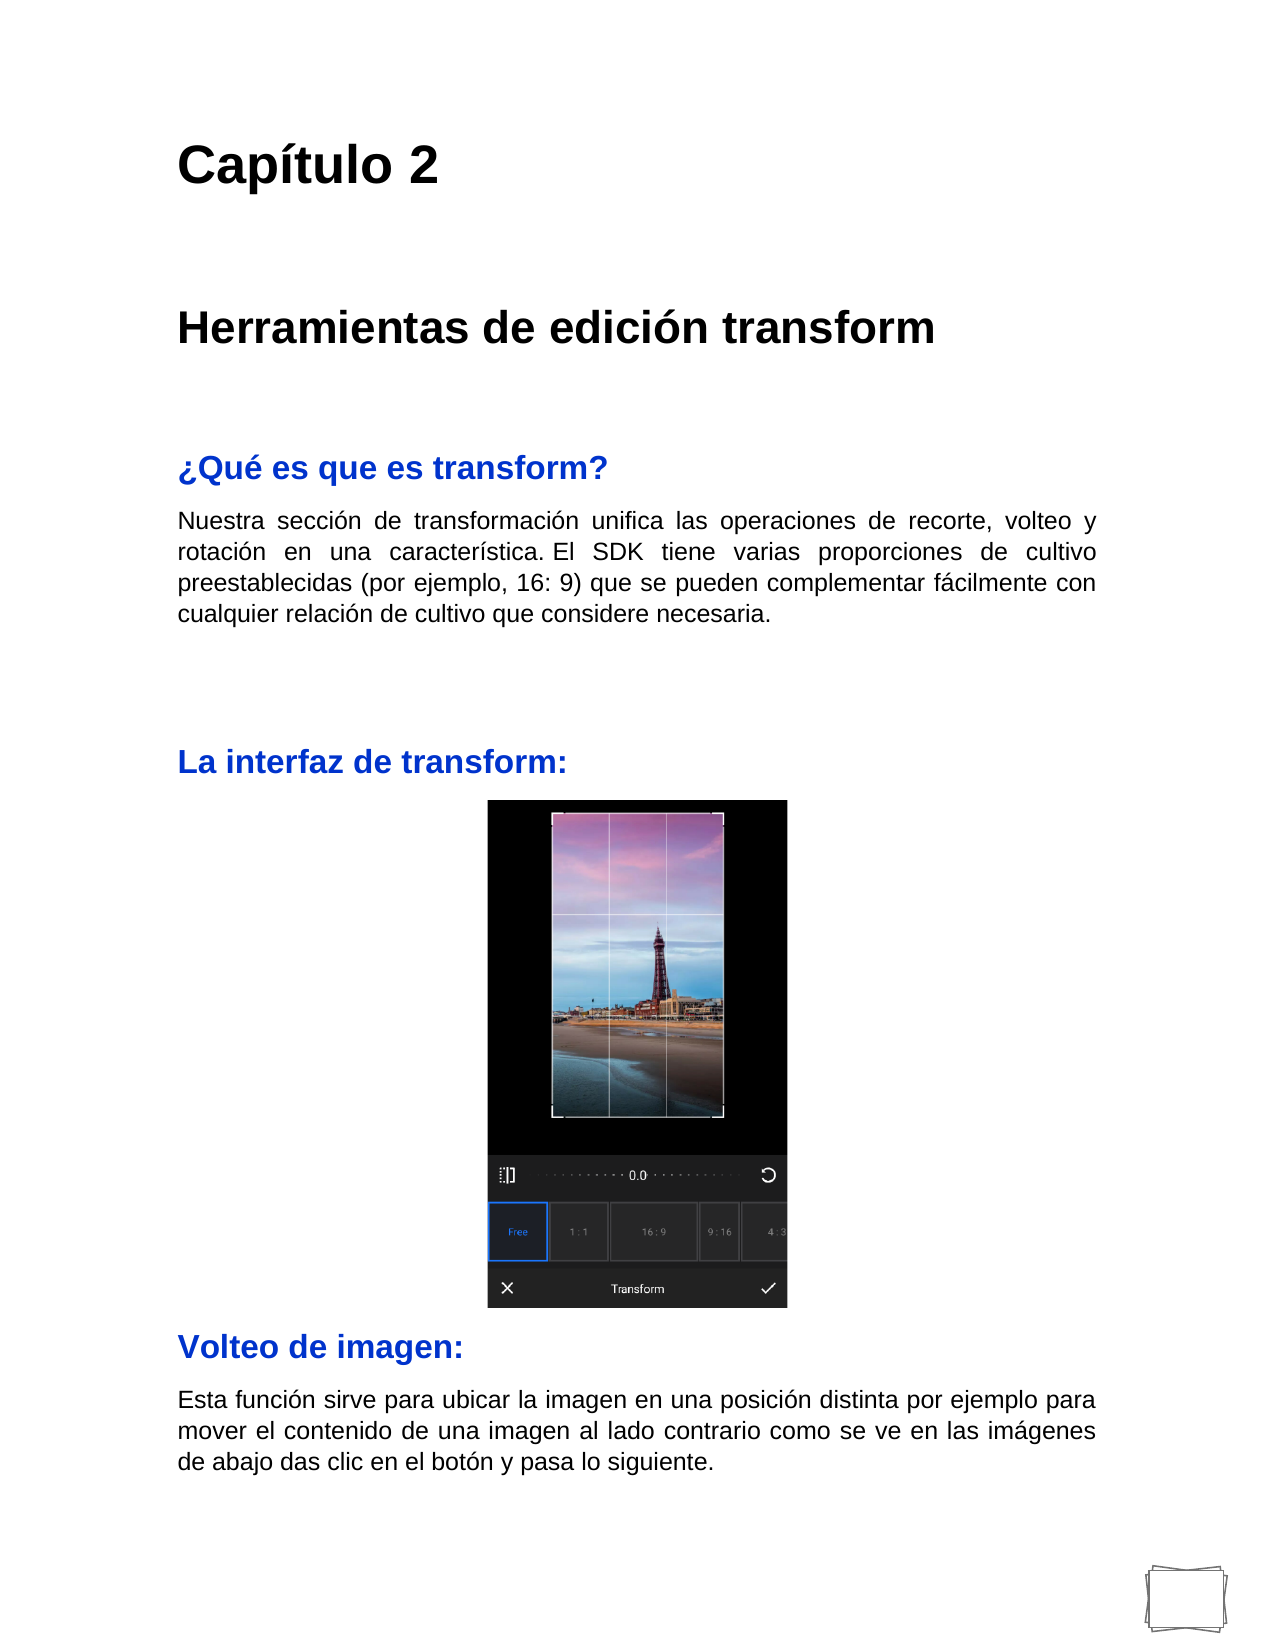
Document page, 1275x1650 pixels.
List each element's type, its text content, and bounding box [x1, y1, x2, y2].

text Volteo de imagen: [177, 1327, 1098, 1365]
text Capítulo 2 [177, 133, 1098, 195]
text Nuestra sección de transformación unifica las operaciones de recorte, volteo y rotación en una característica. El SDK tiene varias proporciones de cultivo preestablecidas (por ejemplo, 16: 9) que se pueden complementar fácilmente con cualquier relación de cultivo que considere necesaria. [177, 506, 1098, 628]
text ¿Qué es que es transform? [177, 448, 1098, 486]
text Esta función sirve para ubicar la imagen en una posición distinta por ejemplo para mover el contenido de una imagen al lado contrario como se ve en las imágenes de abajo das clic en el botón y pasa lo siguiente. [177, 1385, 1098, 1476]
picture [487, 800, 788, 1308]
text La interfaz de transform: [177, 742, 1098, 781]
text Herramientas de edición transform [177, 301, 1098, 353]
